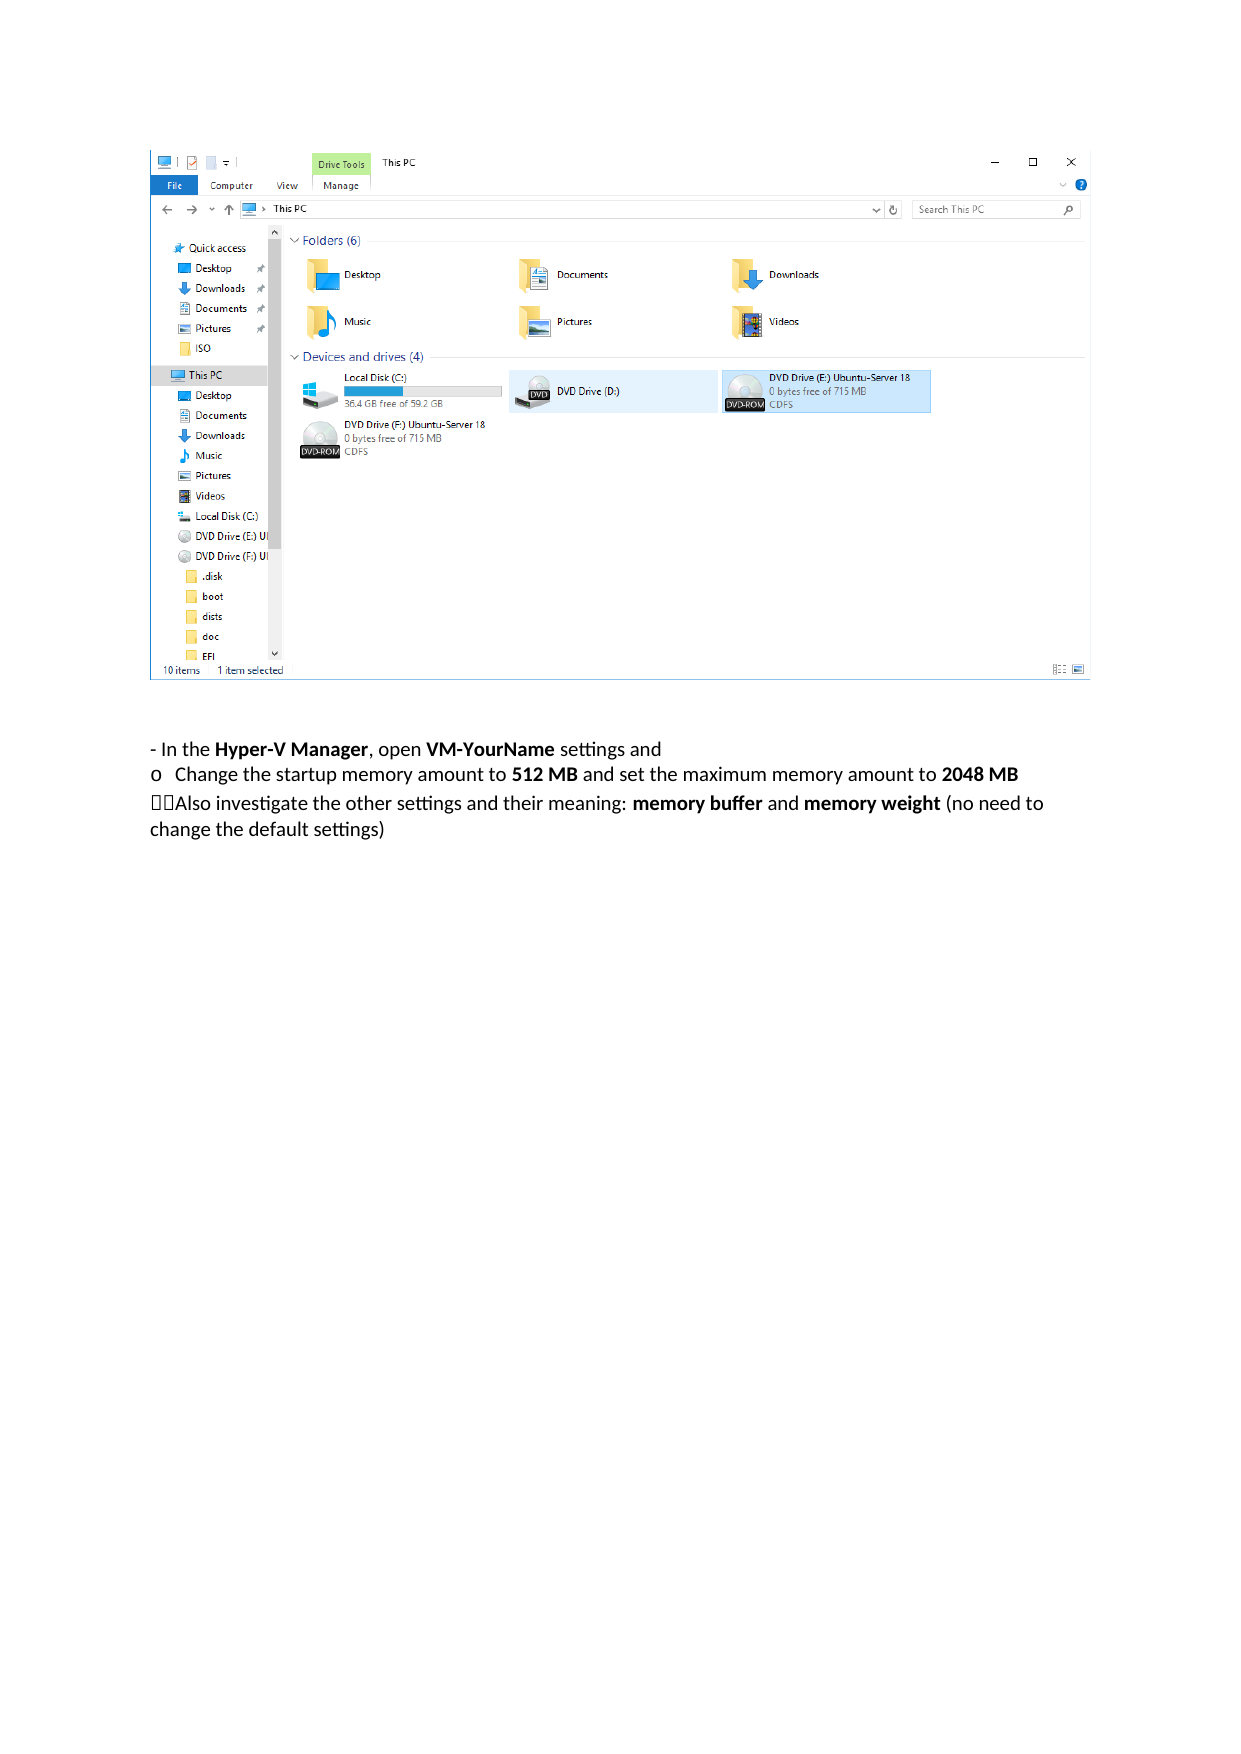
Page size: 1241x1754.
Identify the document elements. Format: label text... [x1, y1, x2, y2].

text Also investigate the other settings and their meaning: memory buffer and memory weight (no need to change the default settings) [150, 788, 1090, 842]
text - In the Hyper-V Manager, open VM-YourName settings and [150, 736, 1090, 761]
text o Change the startup memory amount to 512 MB and set the maximum memory amount to 2048 MB [150, 761, 1090, 788]
picture [150, 150, 1091, 680]
